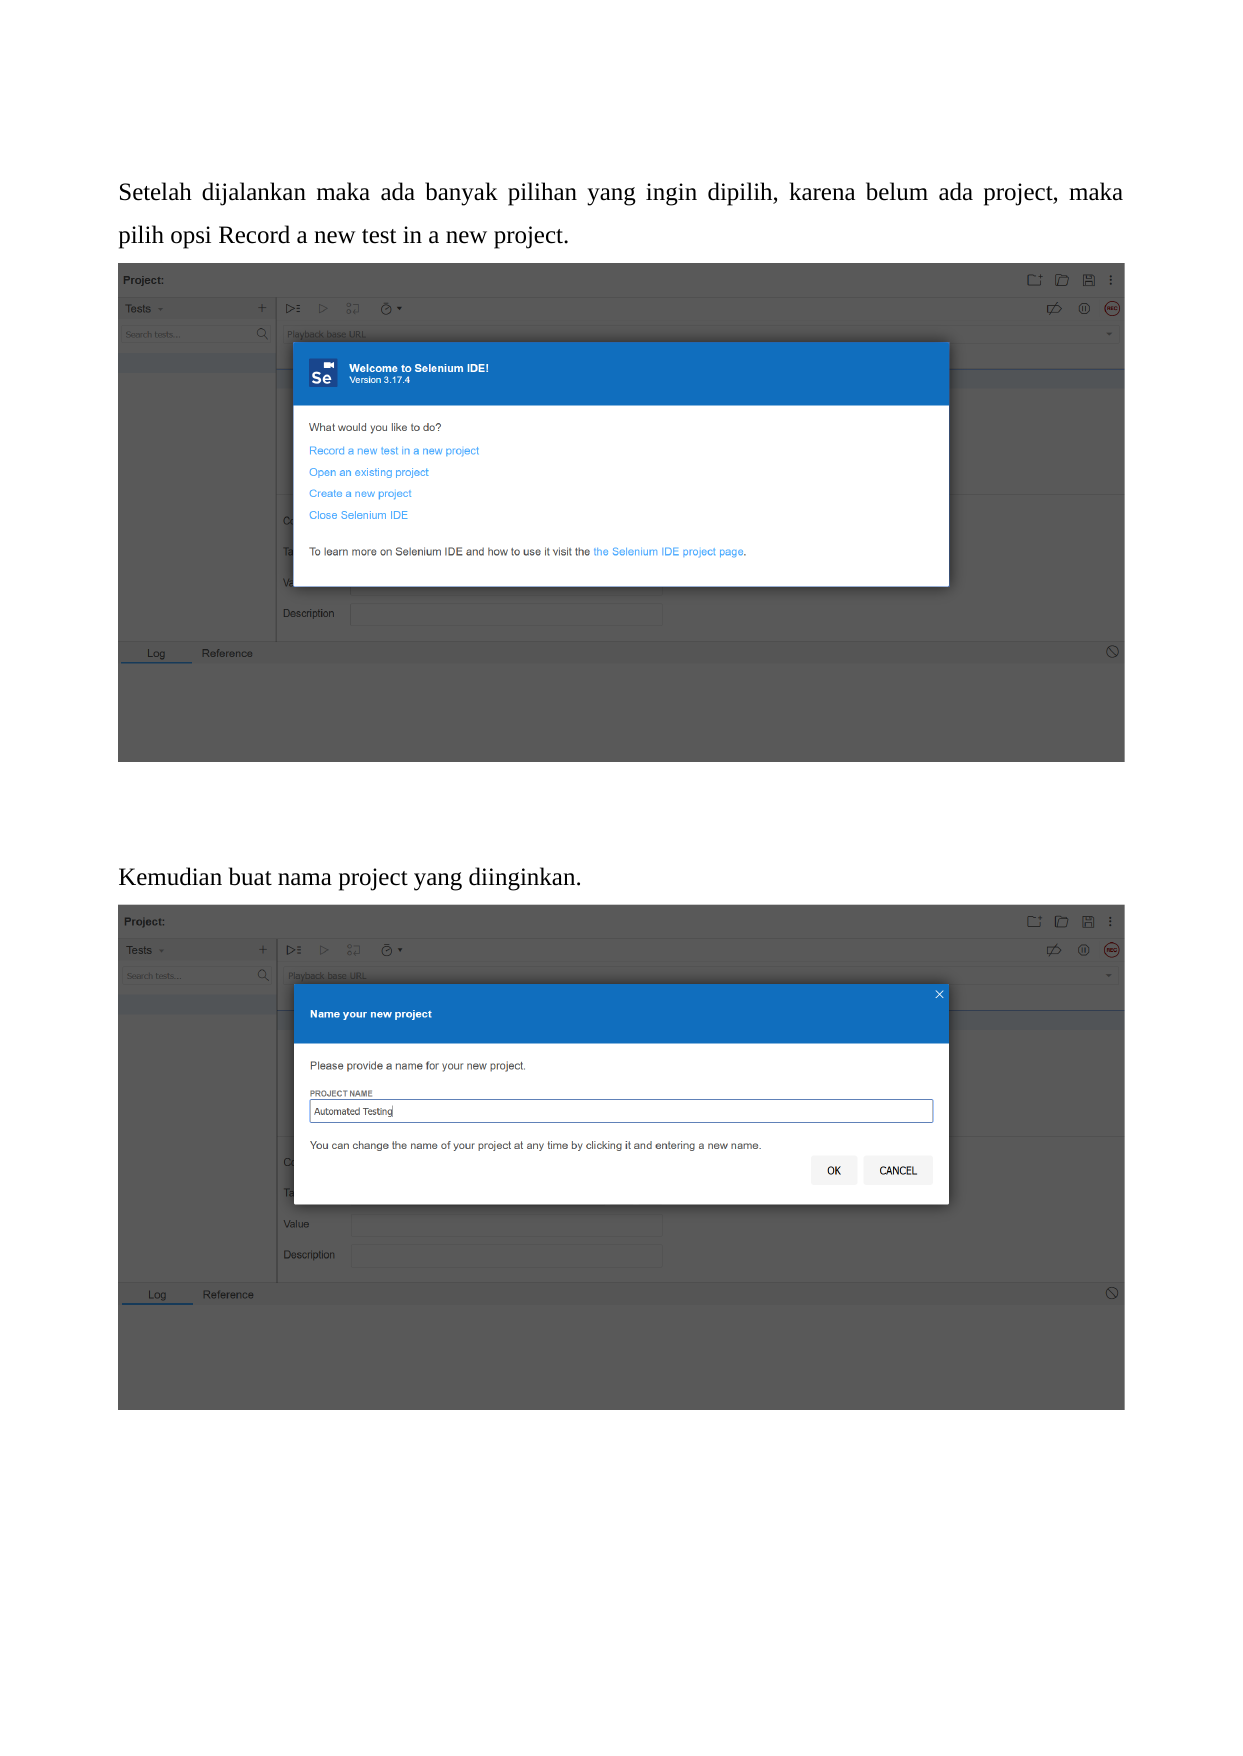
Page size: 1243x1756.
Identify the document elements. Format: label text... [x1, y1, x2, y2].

text Kemudian buat nama project yang diinginkan. [118, 862, 1124, 890]
text Setelah dijalankan maka ada banyak pilihan yang ingin dipilih, karena belum ada project, maka pilih opsi Record a new test in a new project. [118, 177, 1124, 249]
picture [118, 263, 1125, 762]
picture [118, 904, 1125, 1410]
